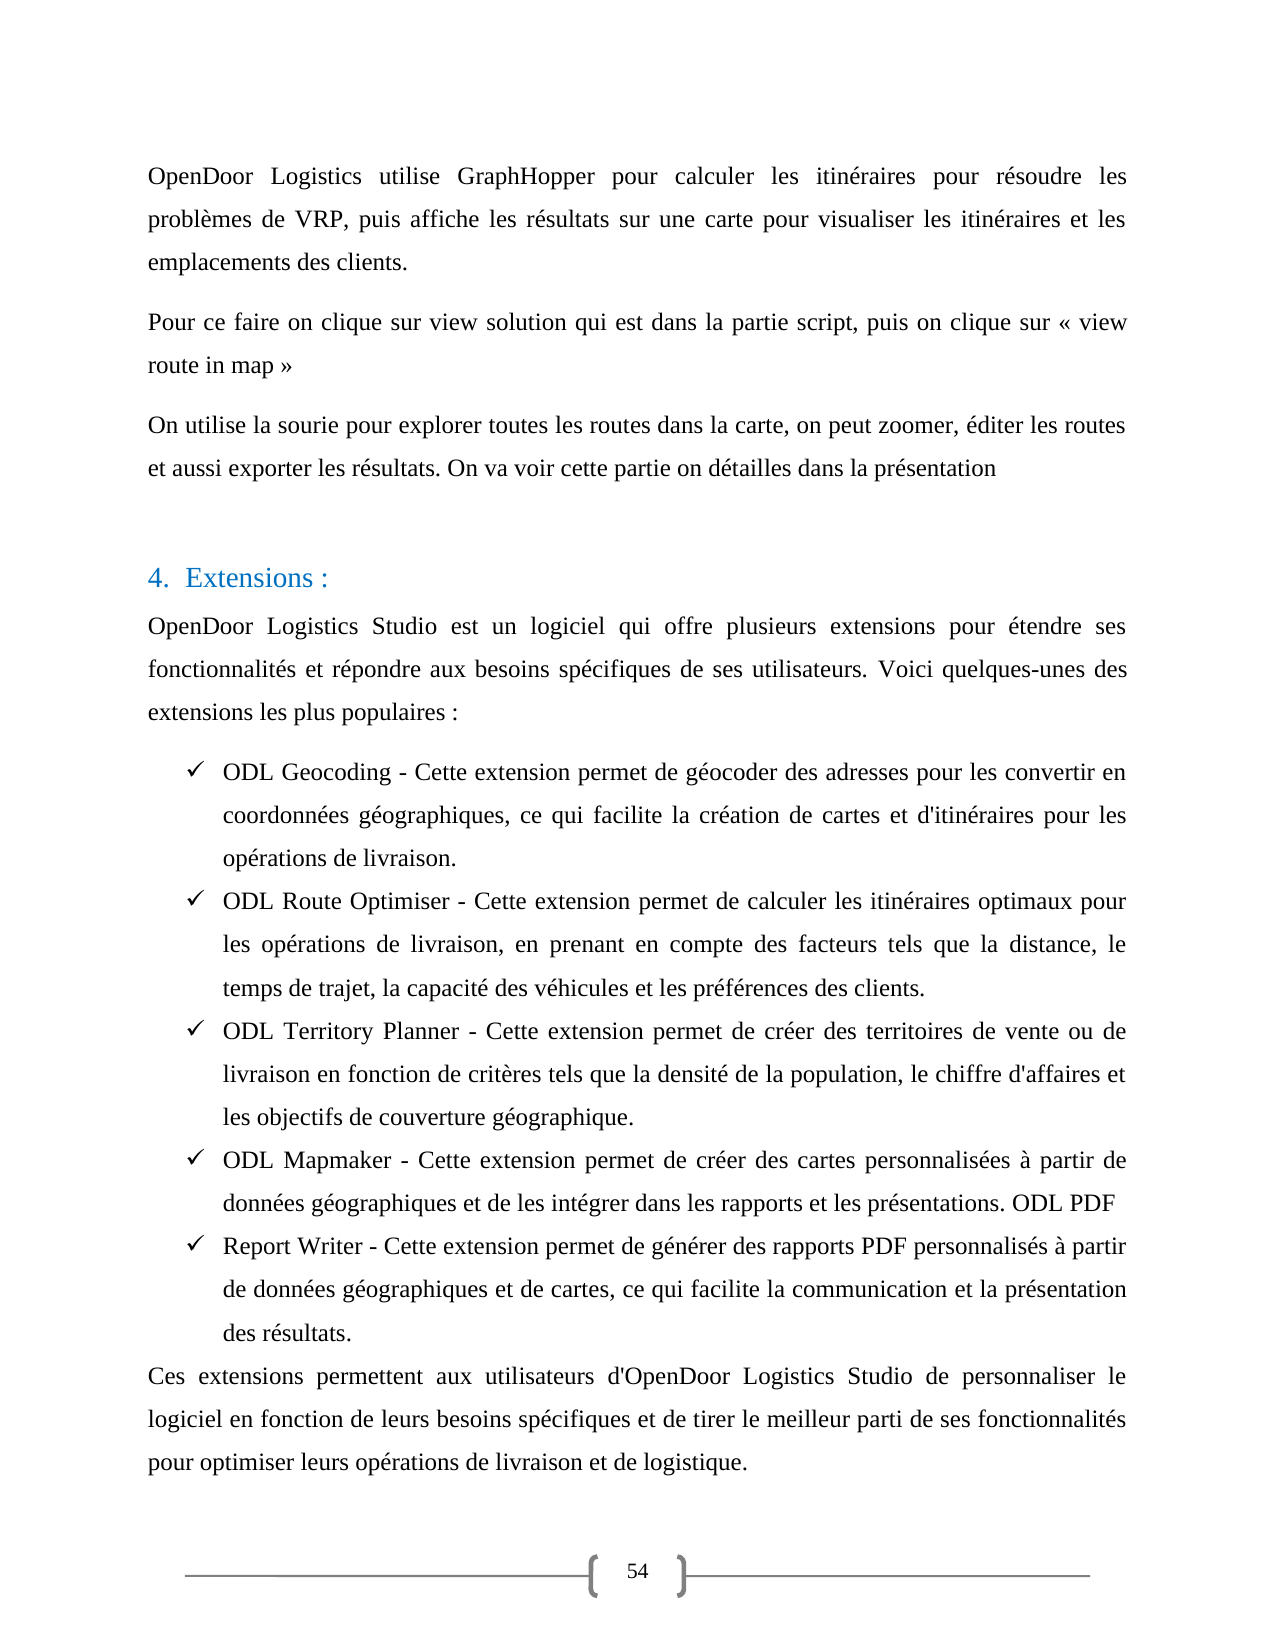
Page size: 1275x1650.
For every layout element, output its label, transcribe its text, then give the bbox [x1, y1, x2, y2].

text OpenDoor Logistics utilise GraphHopper pour calculer les itinéraires pour résoudre les problèmes de VRP, puis affiche les résultats sur une carte pour visualiser les itinéraires et les emplacements des clients. [148, 161, 1127, 276]
list ODL Territory Planner - Cette extension permet de créer des territoires de vente ou de livraison en fonction de critères tels que la densité de la population, le chiffre d'affaires et les objectifs de couverture géographique. [185, 1016, 1127, 1131]
list Report Writer - Cette extension permet de générer des rapports PDF personnalisés à partir de données géographiques et de cartes, ce qui facilite la communication et la présentation des résultats. [185, 1231, 1127, 1346]
text Pour ce faire on clique sur view solution qui est dans la partie script, puis on clique sur « view route in map » [148, 307, 1127, 379]
text On utilise la sourie pour explorer toutes les routes dans la carte, on peut zoomer, éditer les routes et aussi exporter les résultats. On va voir cette partie on détailles dans la présentation [148, 410, 1127, 482]
list ODL Route Optimiser - Cette extension permet de calculer les itinéraires optimaux pour les opérations de livraison, en prenant en compte des facteurs tels que la distance, le temps de trajet, la capacité des véhicules et les préférences des clients. [185, 886, 1127, 1001]
subtitle Extensions : [148, 561, 1127, 594]
list ODL Geocoding - Cette extension permet de géocoder des adresses pour les convertir en coordonnées géographiques, ce qui facilite la création de cartes et d'itinéraires pour les opérations de livraison. [185, 757, 1127, 872]
text OpenDoor Logistics Studio est un logiciel qui offre plusieurs extensions pour étendre ses fonctionnalités et répondre aux besoins spécifiques de ses utilisateurs. Voici quelques-unes des extensions les plus populaires : [148, 611, 1127, 726]
text Ces extensions permettent aux utilisateurs d'OpenDoor Logistics Studio de personnaliser le logiciel en fonction de leurs besoins spécifiques et de tirer le meilleur parti de ses fonctionnalités pour optimiser leurs opérations de livraison et de logistique. [148, 1361, 1127, 1476]
list ODL Mapmaker - Cette extension permet de créer des cartes personnalisées à partir de données géographiques et de les intégrer dans les rapports et les présentations. ODL PDF [185, 1145, 1127, 1217]
